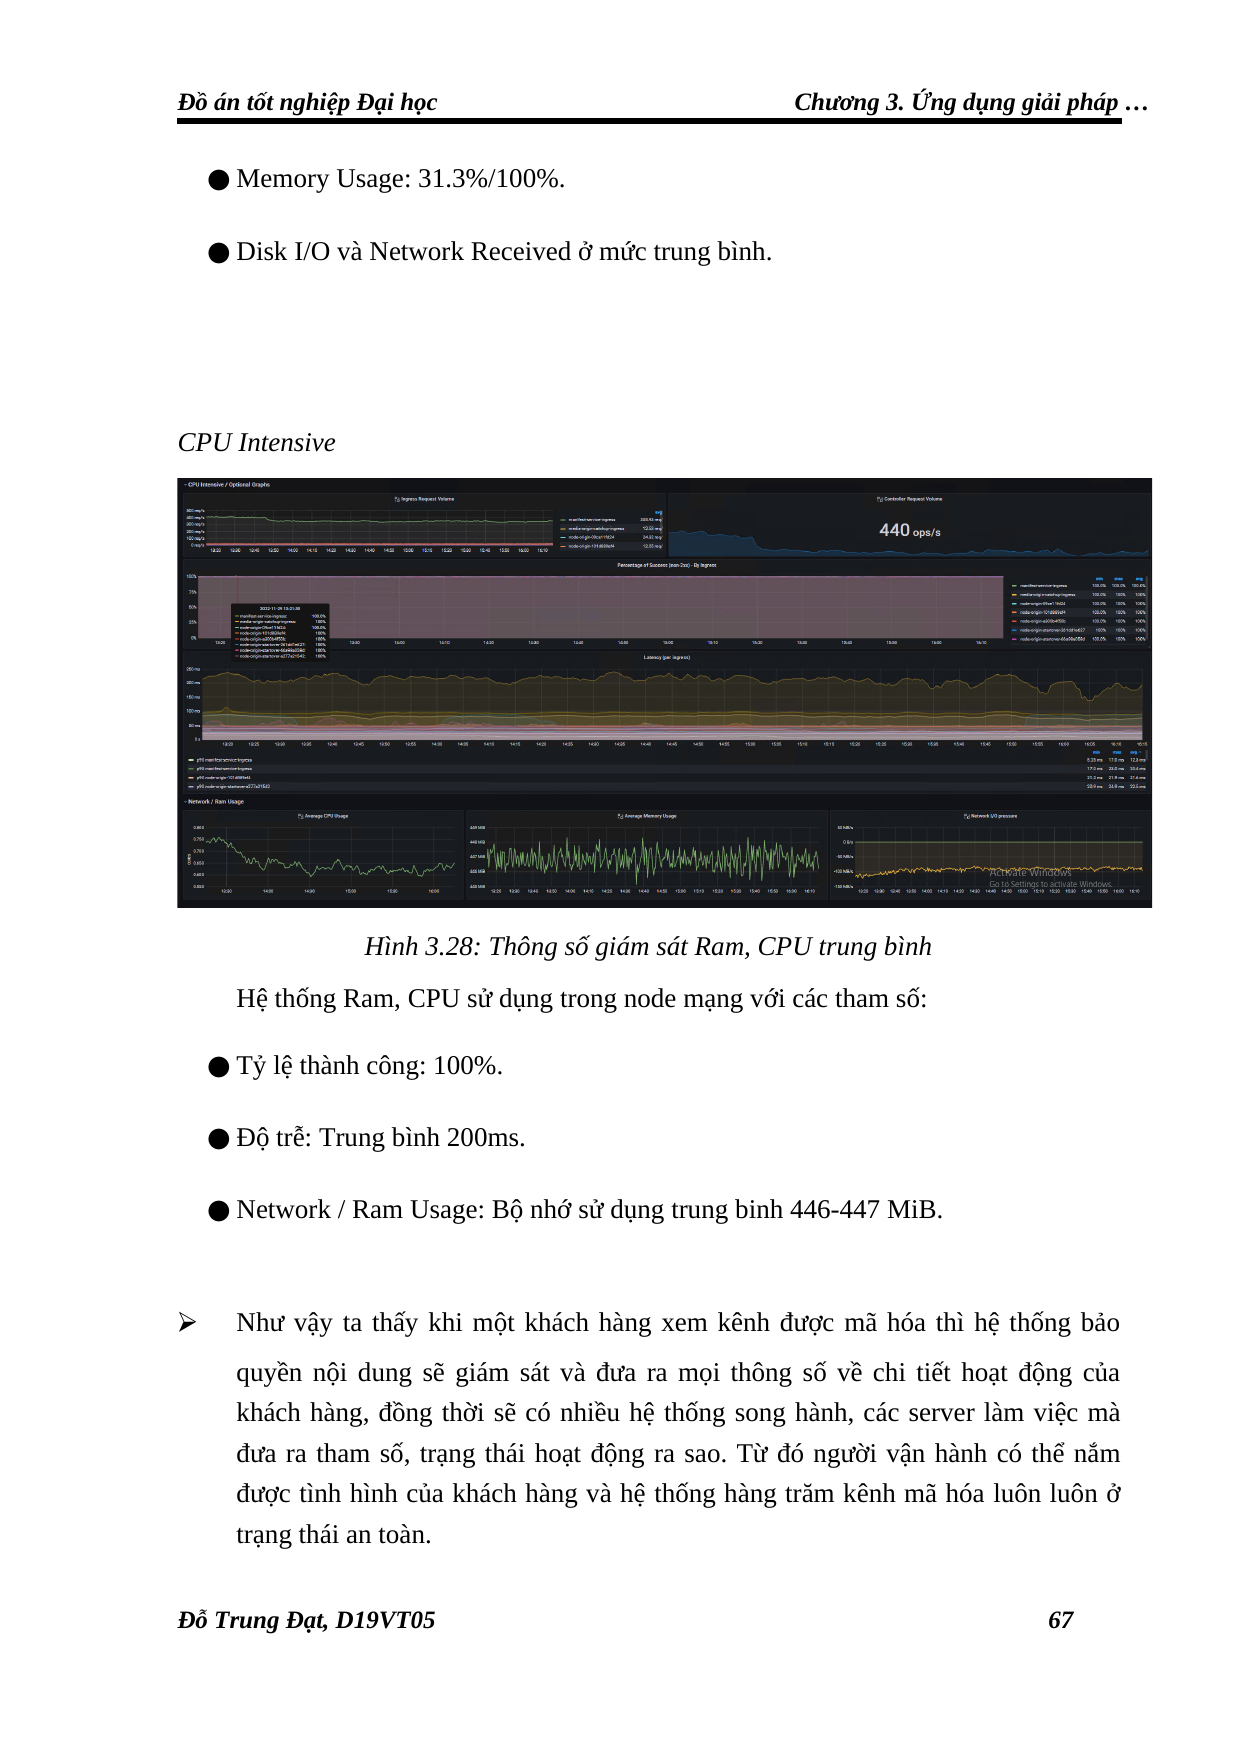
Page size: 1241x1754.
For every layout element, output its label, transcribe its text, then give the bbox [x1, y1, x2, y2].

text CPU Intensive [177, 426, 1122, 457]
text Hệ thống Ram, CPU sử dụng trong node mạng với các tham số: [236, 982, 1122, 1013]
text Hình 3.28: Thông số giám sát Ram, CPU trung bình [177, 930, 1122, 961]
list Memory Usage: 31.3%/100%. [207, 148, 1122, 203]
list Network / Ram Usage: Bộ nhớ sử dụng trung binh 446-447 MiB. [207, 1179, 1122, 1234]
list Độ trễ: Trung bình 200ms. [207, 1107, 1122, 1162]
picture [177, 478, 1153, 908]
list Disk I/O và Network Received ở mức trung bình. [207, 220, 1122, 275]
list Như vậy ta thấy khi một khách hàng xem kênh được mã hóa thì hệ thống bảo quyền nội dung sẽ giám sát và đưa ra mọi thông số về chi tiết hoạt động của khách hàng, đồng thời sẽ có nhiều hệ thống song hành, các server làm việc mà đưa ra tham số, trạng thái hoạt động ra sao. Từ đó người vận hành có thể nắm được tình hình của khách hàng và hệ thống hàng trăm kênh mã hóa luôn luôn ở trạng thái an toàn. [177, 1291, 1122, 1549]
list Tỷ lệ thành công: 100%. [207, 1035, 1122, 1090]
